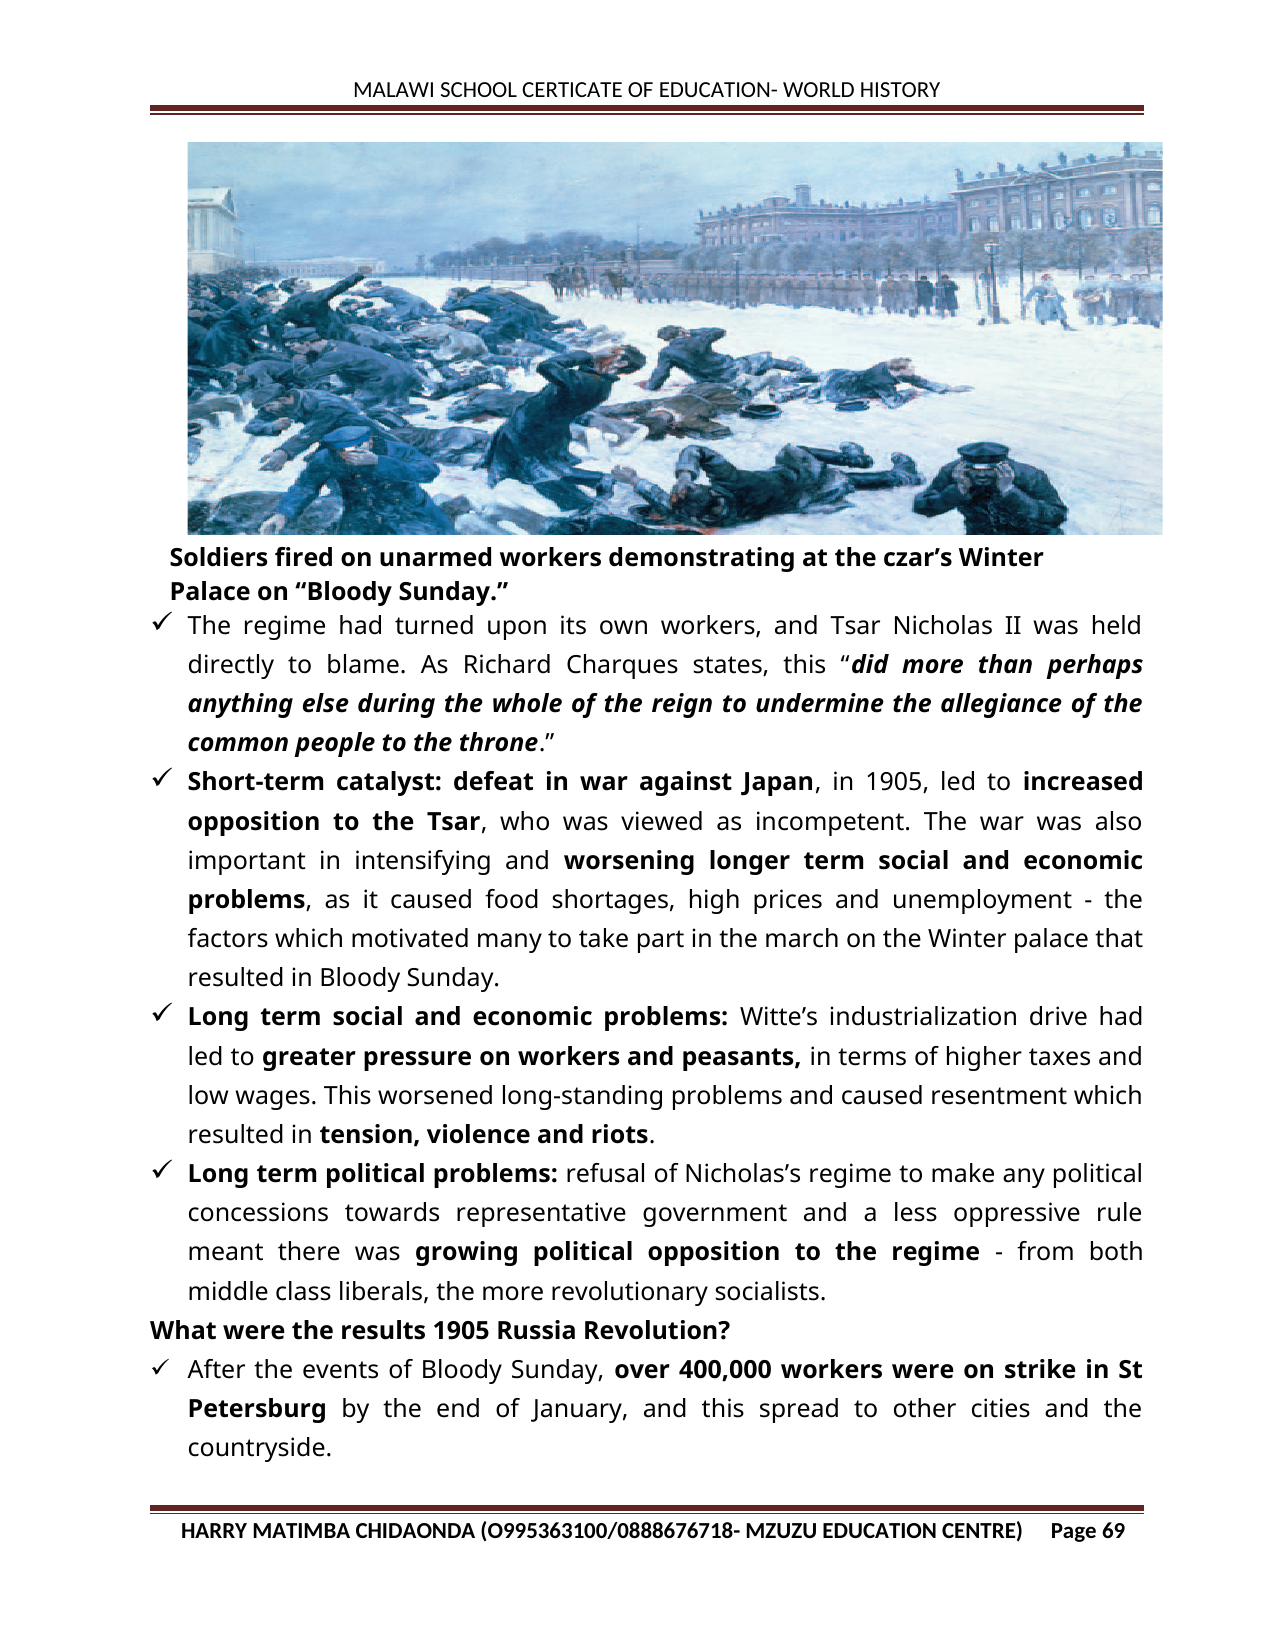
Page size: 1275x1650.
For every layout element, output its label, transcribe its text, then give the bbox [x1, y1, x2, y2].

list Short-term catalyst: defeat in war against Japan, in 1905, led to increased opposition to the Tsar, who was viewed as incompetent. The war was also important in intensifying and worsening longer term social and economic problems, as it caused food shortages, high prices and unemployment - the factors which motivated many to take part in the march on the Winter palace that resulted in Bloody Sunday. [150, 764, 1144, 994]
list Long term social and economic problems: Witte’s industrialization drive had led to greater pressure on workers and peasants, in terms of higher taxes and low wages. This worsened long-standing problems and caused resentment which resulted in tension, violence and riots. [150, 999, 1144, 1151]
list The regime had turned upon its own workers, and Tsar Nicholas II was held directly to blame. As Richard Charques states, this “did more than perhaps anything else during the whole of the reign to undermine the allegiance of the common people to the throne.” [150, 607, 1144, 759]
text Palace on “Bloody Sunday.” [150, 573, 1144, 607]
text Soldiers fired on unarmed workers demonstrating at the czar’s Winter [150, 539, 1144, 573]
text What were the results 1905 Russia Revolution? [150, 1312, 1144, 1346]
list Long term political problems: refusal of Nicholas’s regime to make any political concessions towards representative government and a less oppressive rule meant there was growing political opposition to the regime - from both middle class liberals, the more revolutionary socialists. [150, 1156, 1144, 1307]
list After the events of Bloody Sunday, over 400,000 workers were on strike in St Petersburg by the end of January, and this spread to other cities and the countryside. [150, 1351, 1144, 1464]
